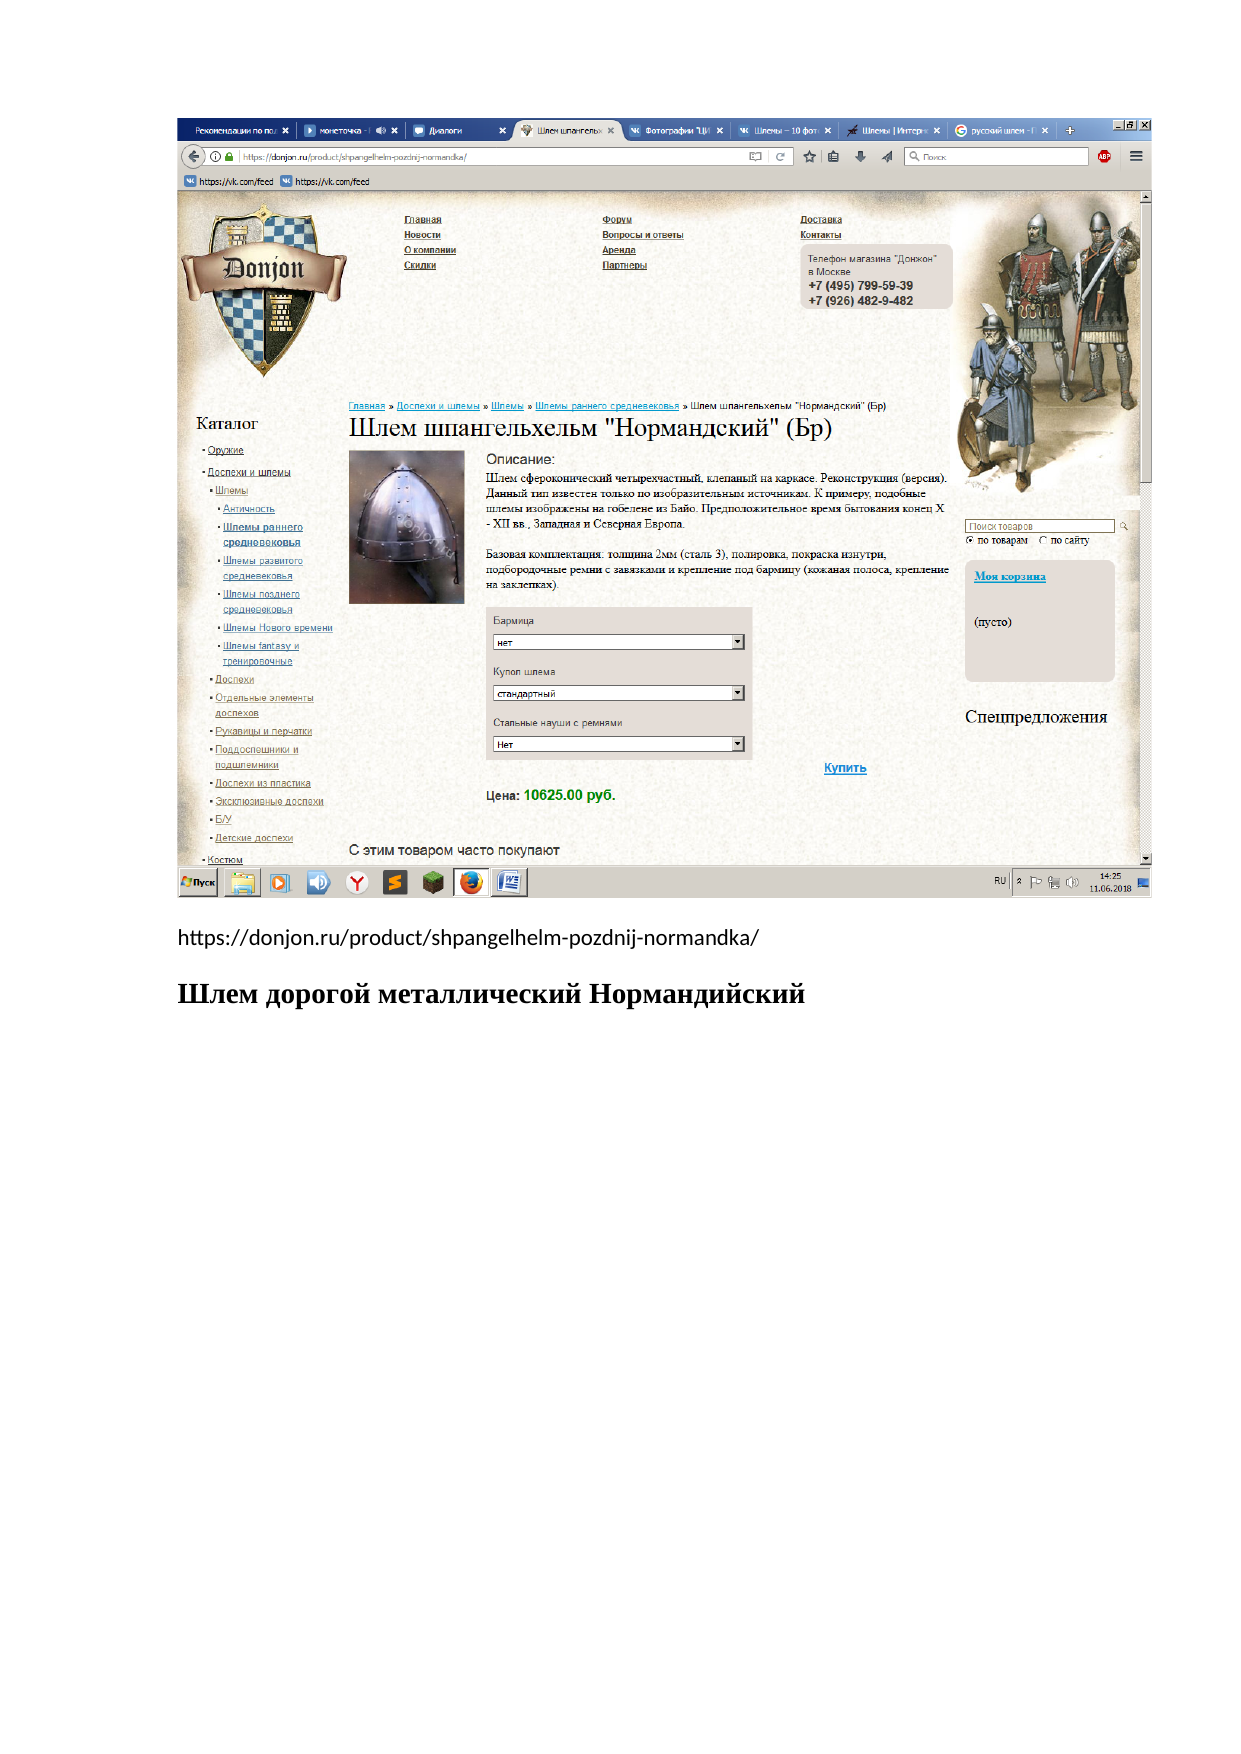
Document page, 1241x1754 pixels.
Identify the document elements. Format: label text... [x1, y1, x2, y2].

picture [177, 118, 1152, 898]
text Шлем дорогой металлический Нормандийский [177, 976, 1152, 1009]
text https://donjon.ru/product/shpangelhelm-pozdnij-normandka/ [177, 923, 1152, 951]
